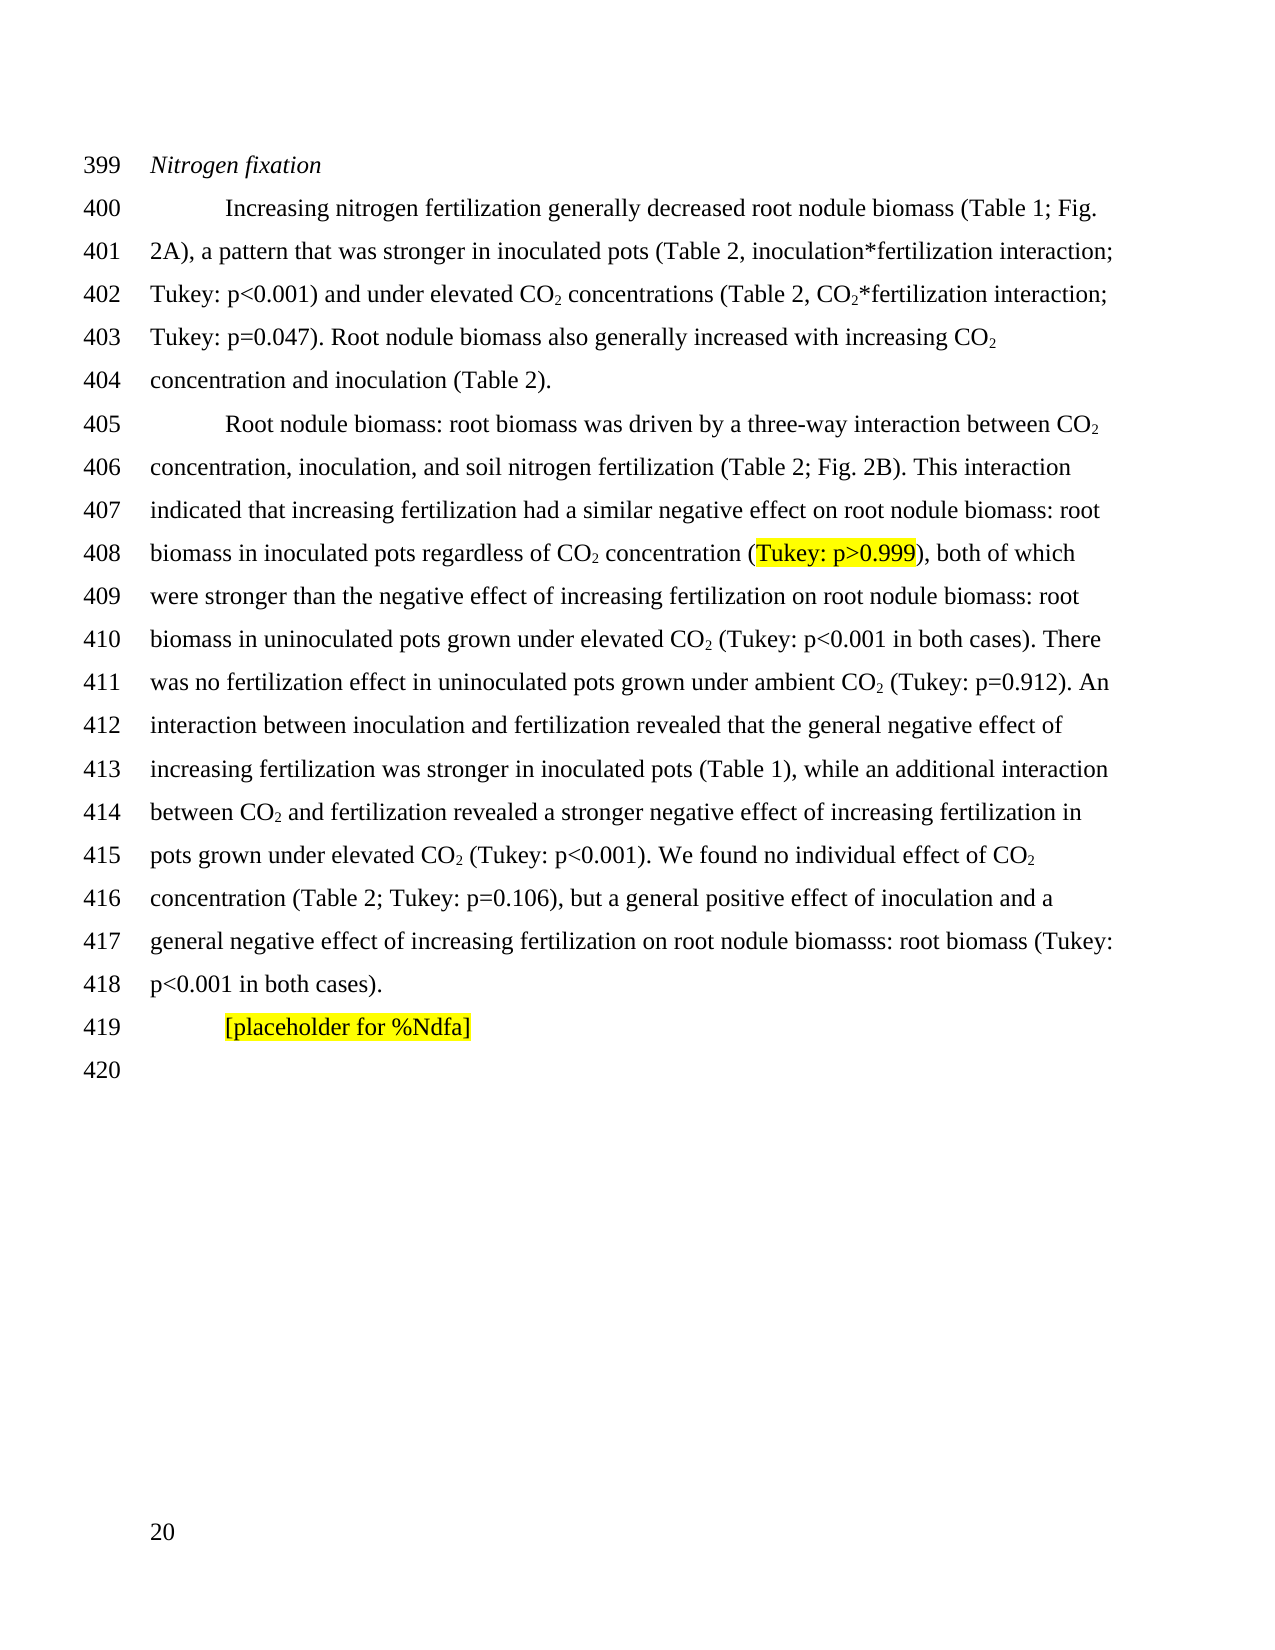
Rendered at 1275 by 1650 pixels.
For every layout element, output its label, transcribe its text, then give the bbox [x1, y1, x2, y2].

text Increasing nitrogen fertilization generally decreased root nodule biomass (Table 1; Fig. 2A), a pattern that was stronger in inoculated pots (Table 2, inoculation*fertilization interaction; Tukey: p<0.001) and under elevated CO2 concentrations (Table 2, CO2*fertilization interaction; Tukey: p=0.047). Root nodule biomass also generally increased with increasing CO2 concentration and inoculation (Table 2). [150, 193, 1125, 394]
text [placeholder for %Ndfa] [150, 1012, 1125, 1041]
text Nitrogen fixation [150, 150, 1125, 179]
text Root nodule biomass: root biomass was driven by a three-way interaction between CO2 concentration, inoculation, and soil nitrogen fertilization (Table 2; Fig. 2B). This interaction indicated that increasing fertilization had a similar negative effect on root nodule biomass: root biomass in inoculated pots regardless of CO2 concentration (Tukey: p>0.999), both of which were stronger than the negative effect of increasing fertilization on root nodule biomass: root biomass in uninoculated pots grown under elevated CO2 (Tukey: p<0.001 in both cases). There was no fertilization effect in uninoculated pots grown under ambient CO2 (Tukey: p=0.912). An interaction between inoculation and fertilization revealed that the general negative effect of increasing fertilization was stronger in inoculated pots (Table 1), while an additional interaction between CO2 and fertilization revealed a stronger negative effect of increasing fertilization in pots grown under elevated CO2 (Tukey: p<0.001). We found no individual effect of CO2 concentration (Table 2; Tukey: p=0.106), but a general positive effect of inoculation and a general negative effect of increasing fertilization on root nodule biomasss: root biomass (Tukey: p<0.001 in both cases). [150, 409, 1125, 998]
